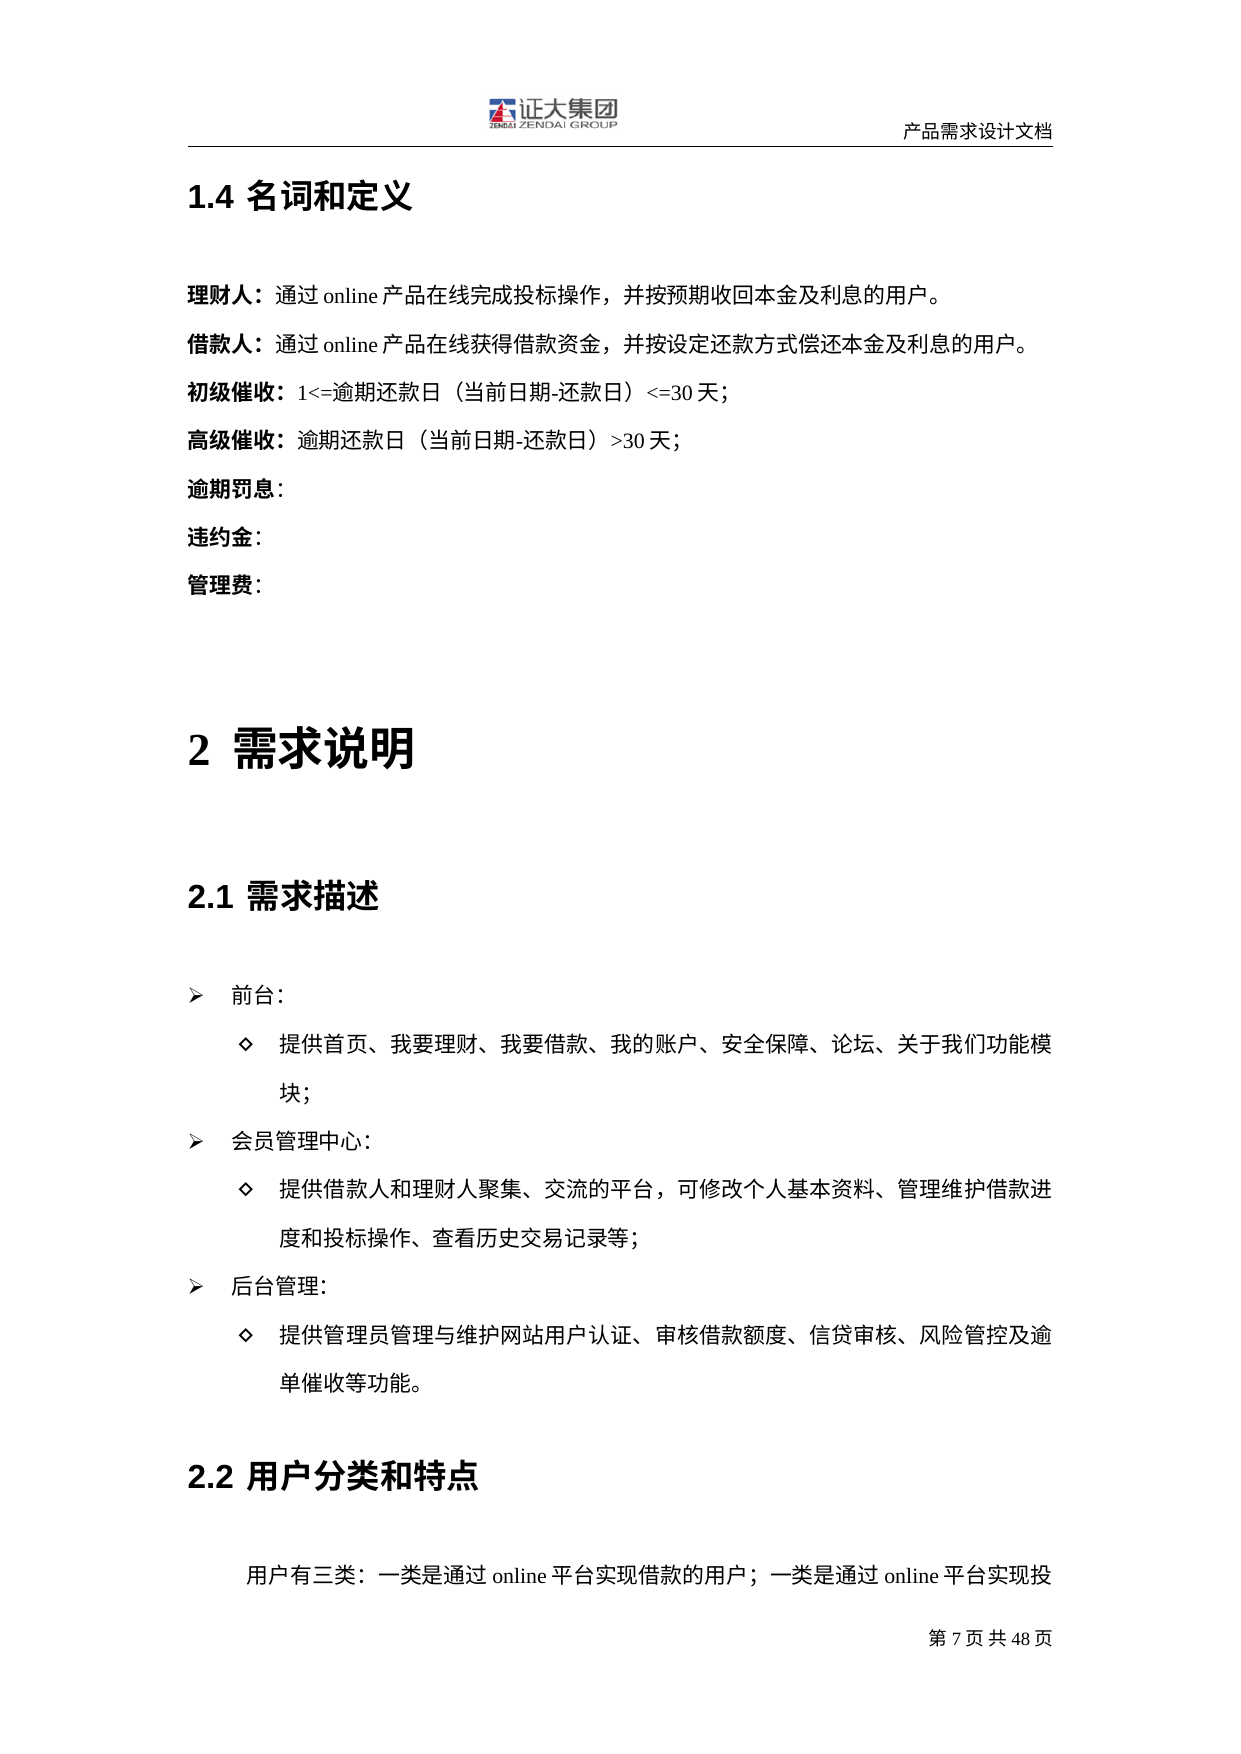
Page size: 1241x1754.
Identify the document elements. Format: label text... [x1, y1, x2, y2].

text 理财人：通过online产品在线完成投标操作，并按预期收回本金及利息的用户。 [187, 278, 1053, 311]
list 提供管理员管理与维护网站用户认证、审核借款额度、信贷审核、风险管控及逾单催收等功能。 [236, 1317, 1053, 1398]
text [247, 1558, 1053, 1590]
subtitle 名词和定义 [187, 162, 1053, 227]
list 后台管理： [187, 1269, 1053, 1301]
list 前台： [187, 978, 1053, 1011]
list 提供首页、我要理财、我要借款、我的账户、安全保障、论坛、关于我们功能模块； [236, 1026, 1053, 1108]
text 借款人：通过online产品在线获得借款资金，并按设定还款方式偿还本金及利息的用户。 [187, 326, 1053, 359]
text 初级催收：1<=逾期还款日（当前日期-还款日）<=30天； [187, 375, 1053, 407]
text 逾期罚息： [187, 471, 1053, 504]
text 高级催收：逾期还款日（当前日期-还款日）>30天； [187, 423, 1053, 456]
subtitle 用户分类和特点 [187, 1441, 1053, 1506]
text 违约金： [187, 520, 1053, 552]
subtitle 需求说明 [187, 697, 1053, 794]
list 会员管理中心： [187, 1123, 1053, 1156]
subtitle 需求描述 [187, 862, 1053, 927]
list 提供借款人和理财人聚集、交流的平台，可修改个人基本资料、管理维护借款进度和投标操作、查看历史交易记录等； [236, 1172, 1053, 1253]
text 管理费： [187, 568, 1053, 601]
picture [483, 88, 622, 139]
